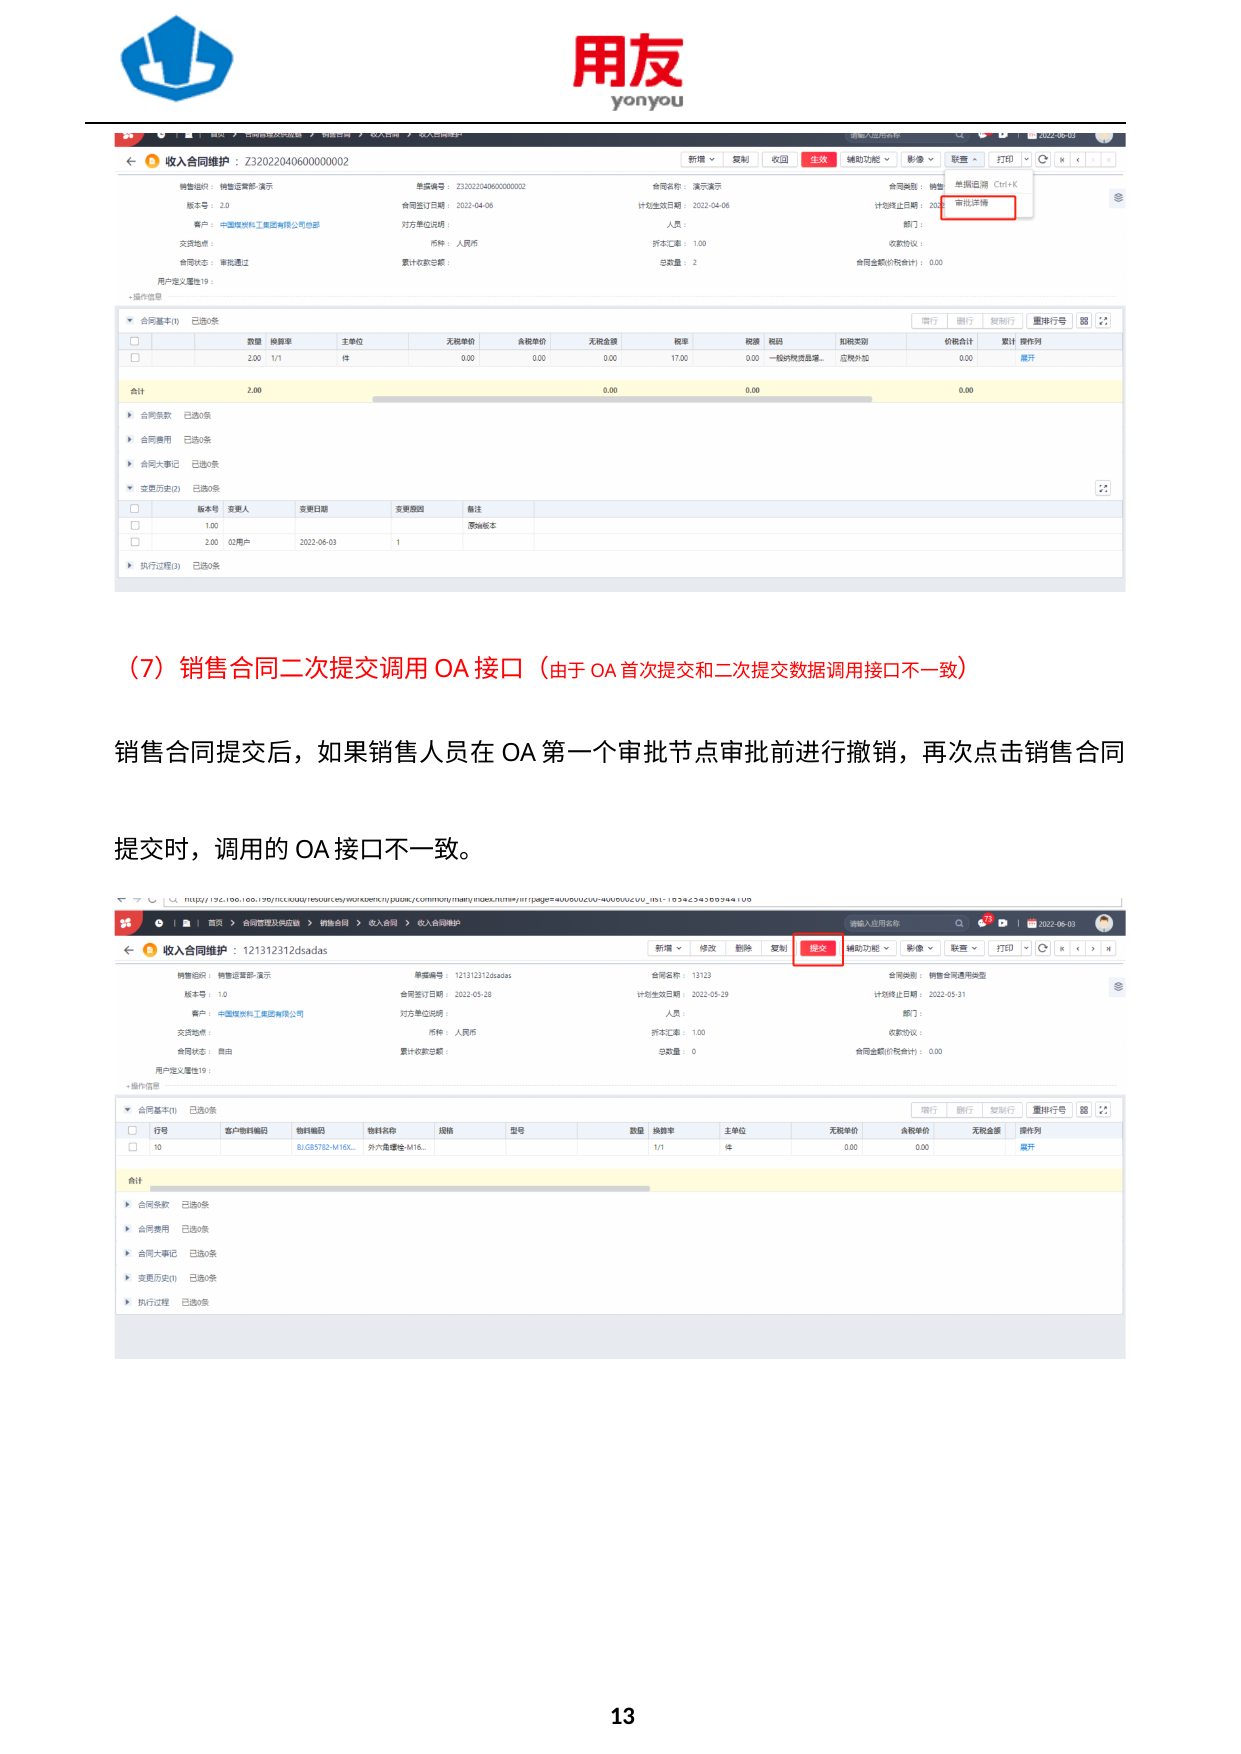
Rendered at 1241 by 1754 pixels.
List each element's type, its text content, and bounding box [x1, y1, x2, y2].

picture [558, 17, 697, 122]
text （7）销售合同二次提交调用OA接口（由于OA首次提交和二次提交数据调用接口不一致） [114, 634, 1126, 699]
text 销售合同提交后，如果销售人员在OA第一个审批节点审批前进行撤销，再次点击销售合同提交时，调用的OA接口不一致。 [114, 718, 1126, 880]
picture [114, 133, 1126, 592]
picture [102, 0, 254, 122]
picture [114, 898, 1126, 1359]
